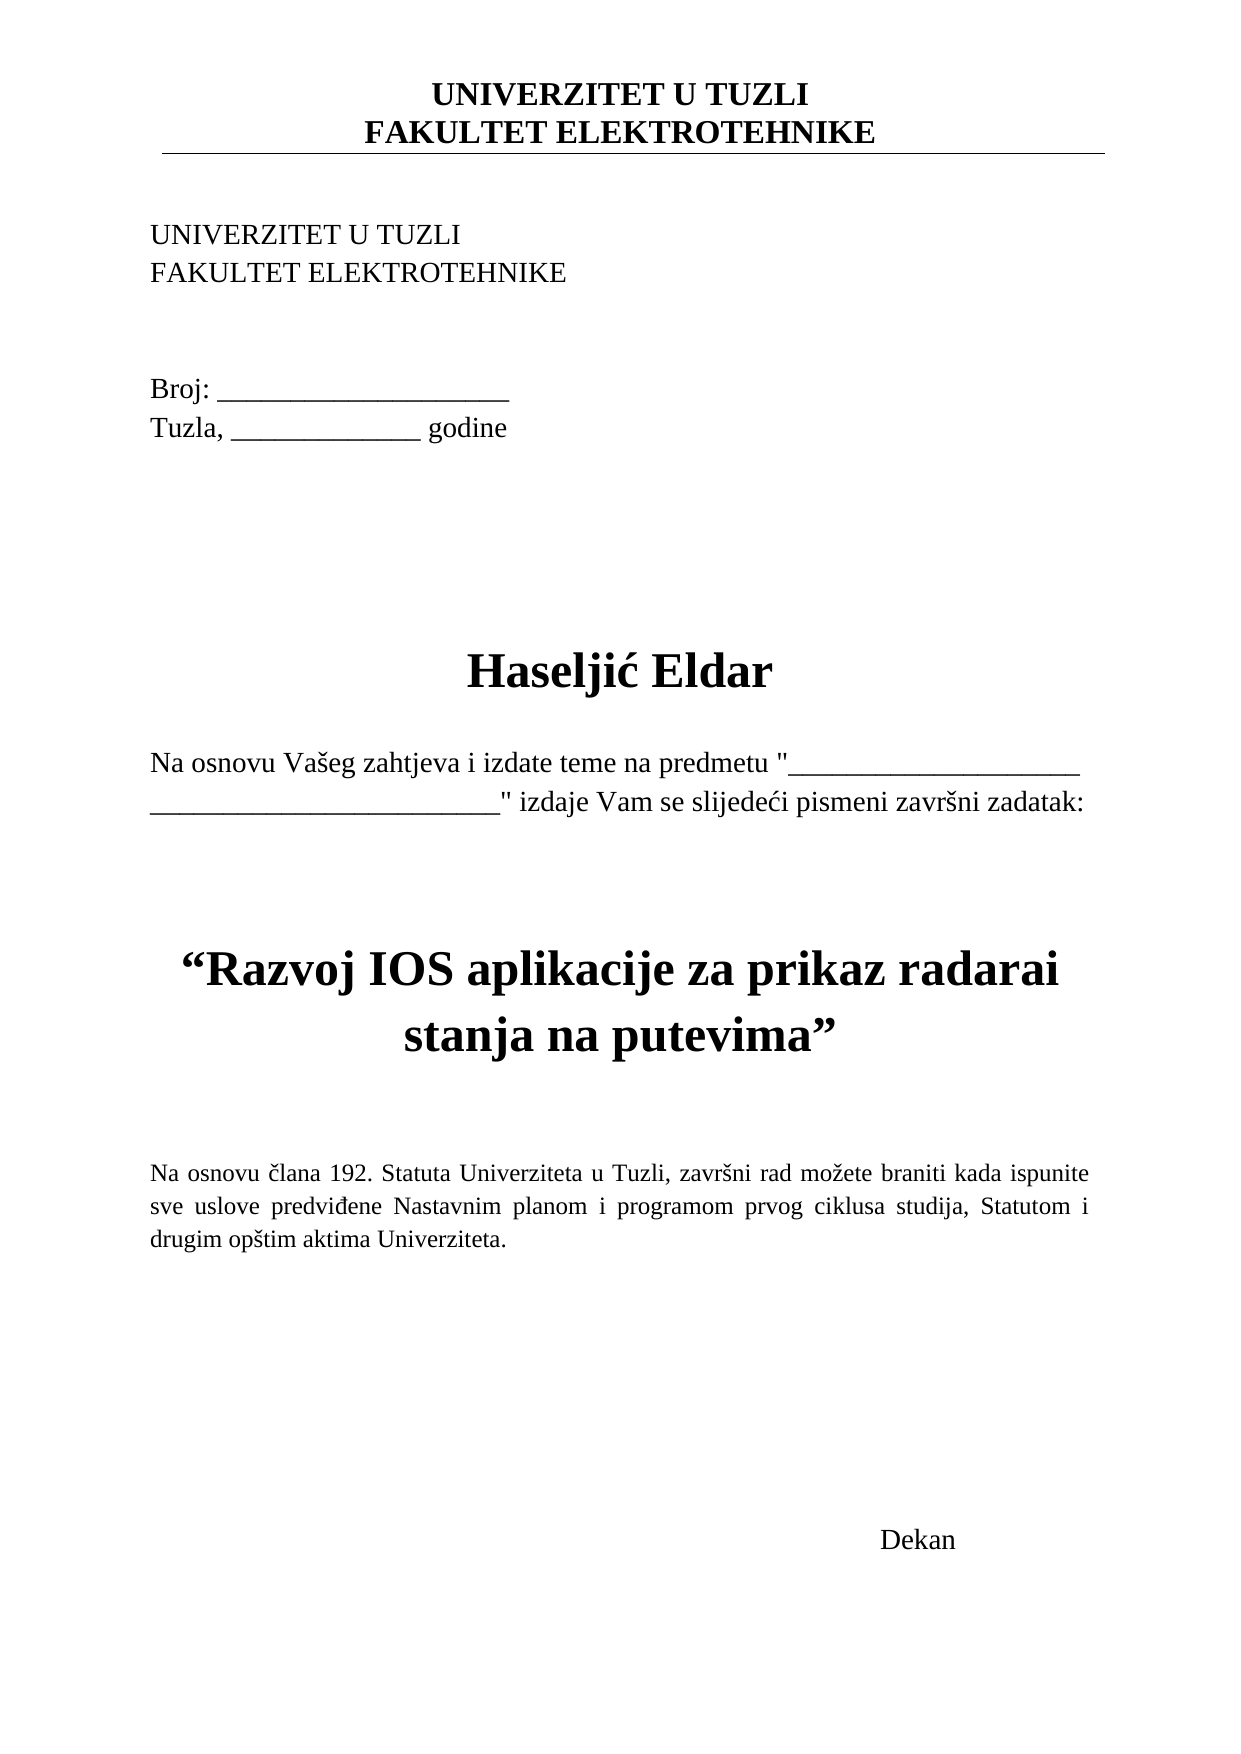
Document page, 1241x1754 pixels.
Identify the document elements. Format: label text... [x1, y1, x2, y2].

text Na osnovu člana 192. Statuta Univerziteta u Tuzli, završni rad možete braniti kada ispunite sve uslove predviđene Nastavnim planom i programom prvog ciklusa studija, Statutom i drugim opštim aktima Univerziteta. [150, 1158, 1090, 1253]
text Dekan [150, 1522, 1090, 1555]
text Broj: ____________________ Tuzla, _____________ godine [150, 371, 1090, 443]
text “Razvoj IOS aplikacije za prikaz radarai stanja na putevima” [150, 938, 1090, 1062]
text ________________________" izdaje Vam se slijedeći pismeni završni zadatak: [150, 784, 1090, 818]
text Na osnovu Vašeg zahtjeva i izdate teme na predmetu "____________________ [150, 746, 1090, 779]
text Haseljić Eldar [150, 641, 1090, 698]
text UNIVERZITET U TUZLI FAKULTET ELEKTROTEHNIKE [150, 217, 1090, 289]
